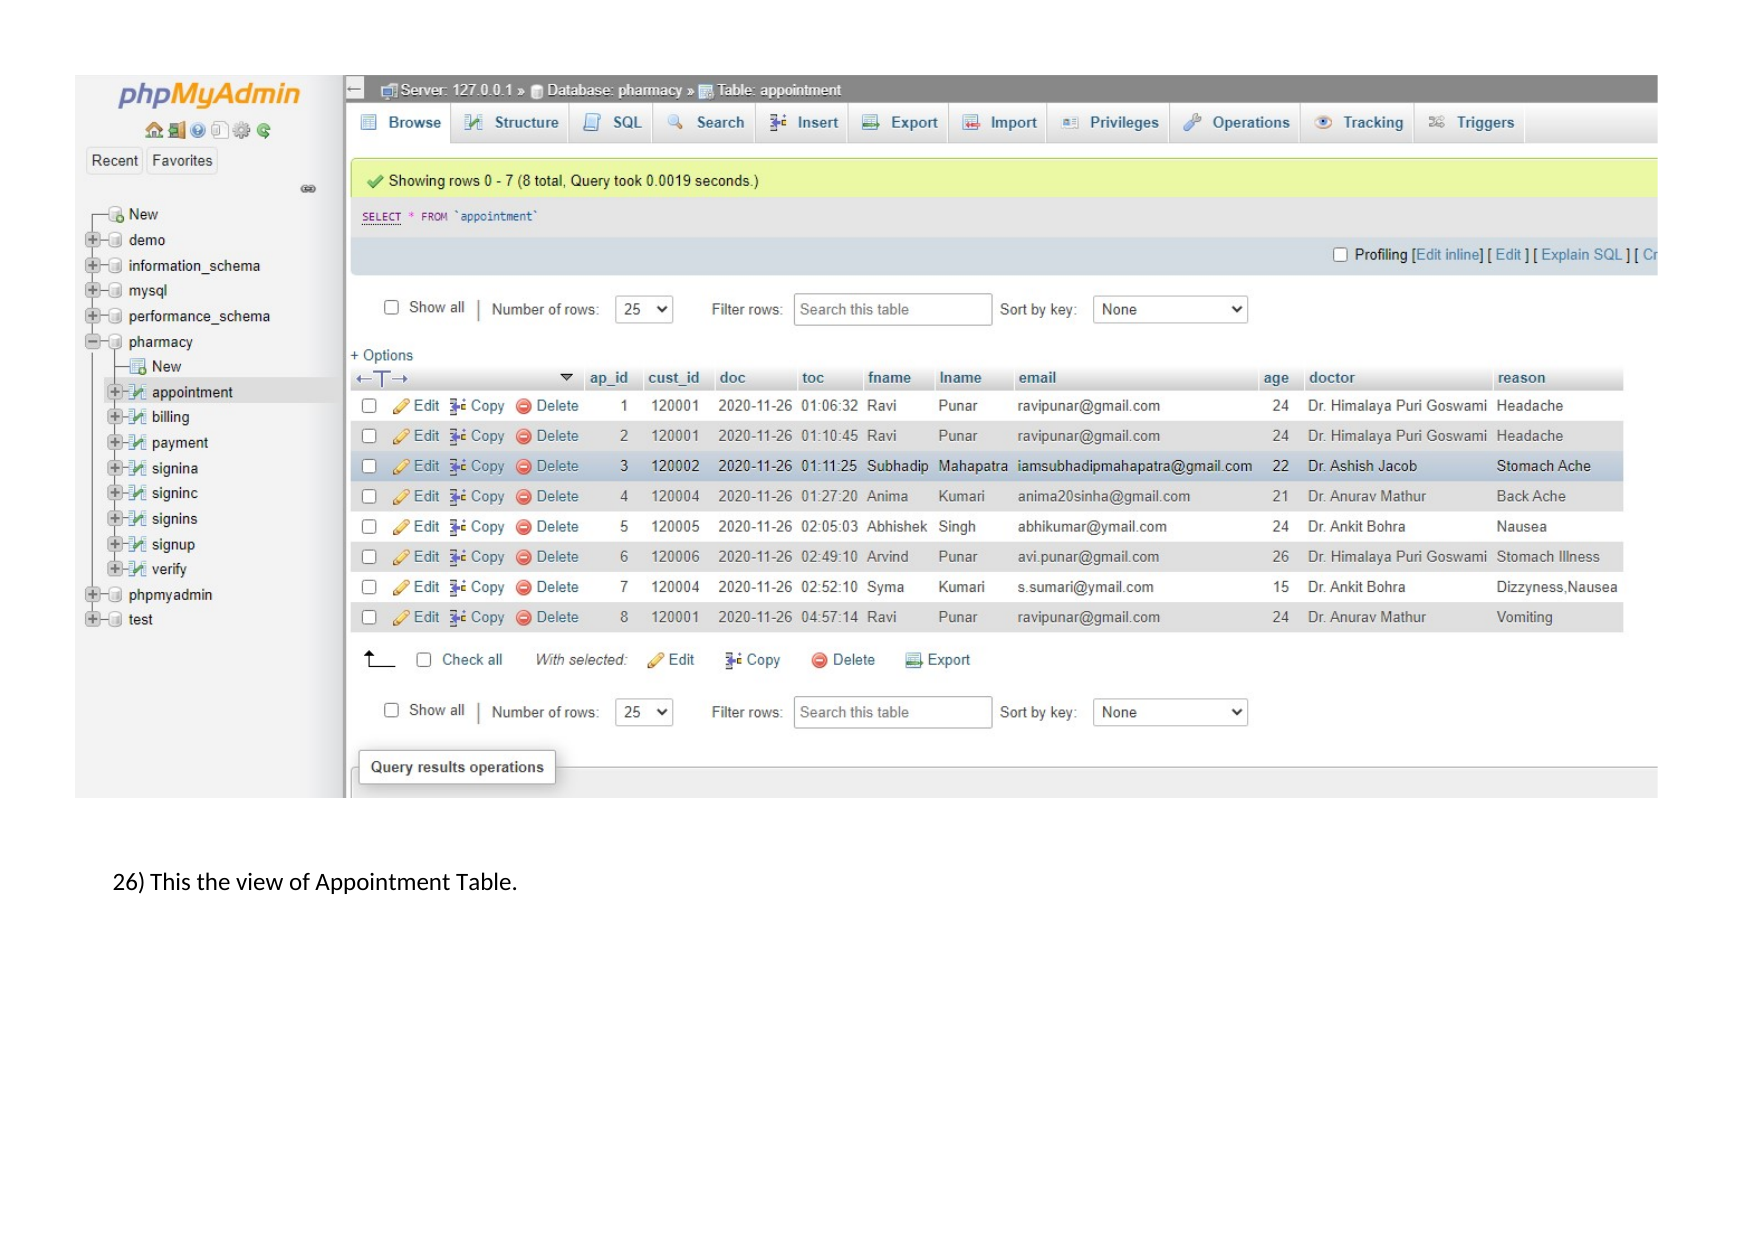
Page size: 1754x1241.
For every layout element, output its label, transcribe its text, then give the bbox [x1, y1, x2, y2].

list This the view of Appointment Table. [112, 866, 1679, 896]
picture [75, 75, 1658, 798]
